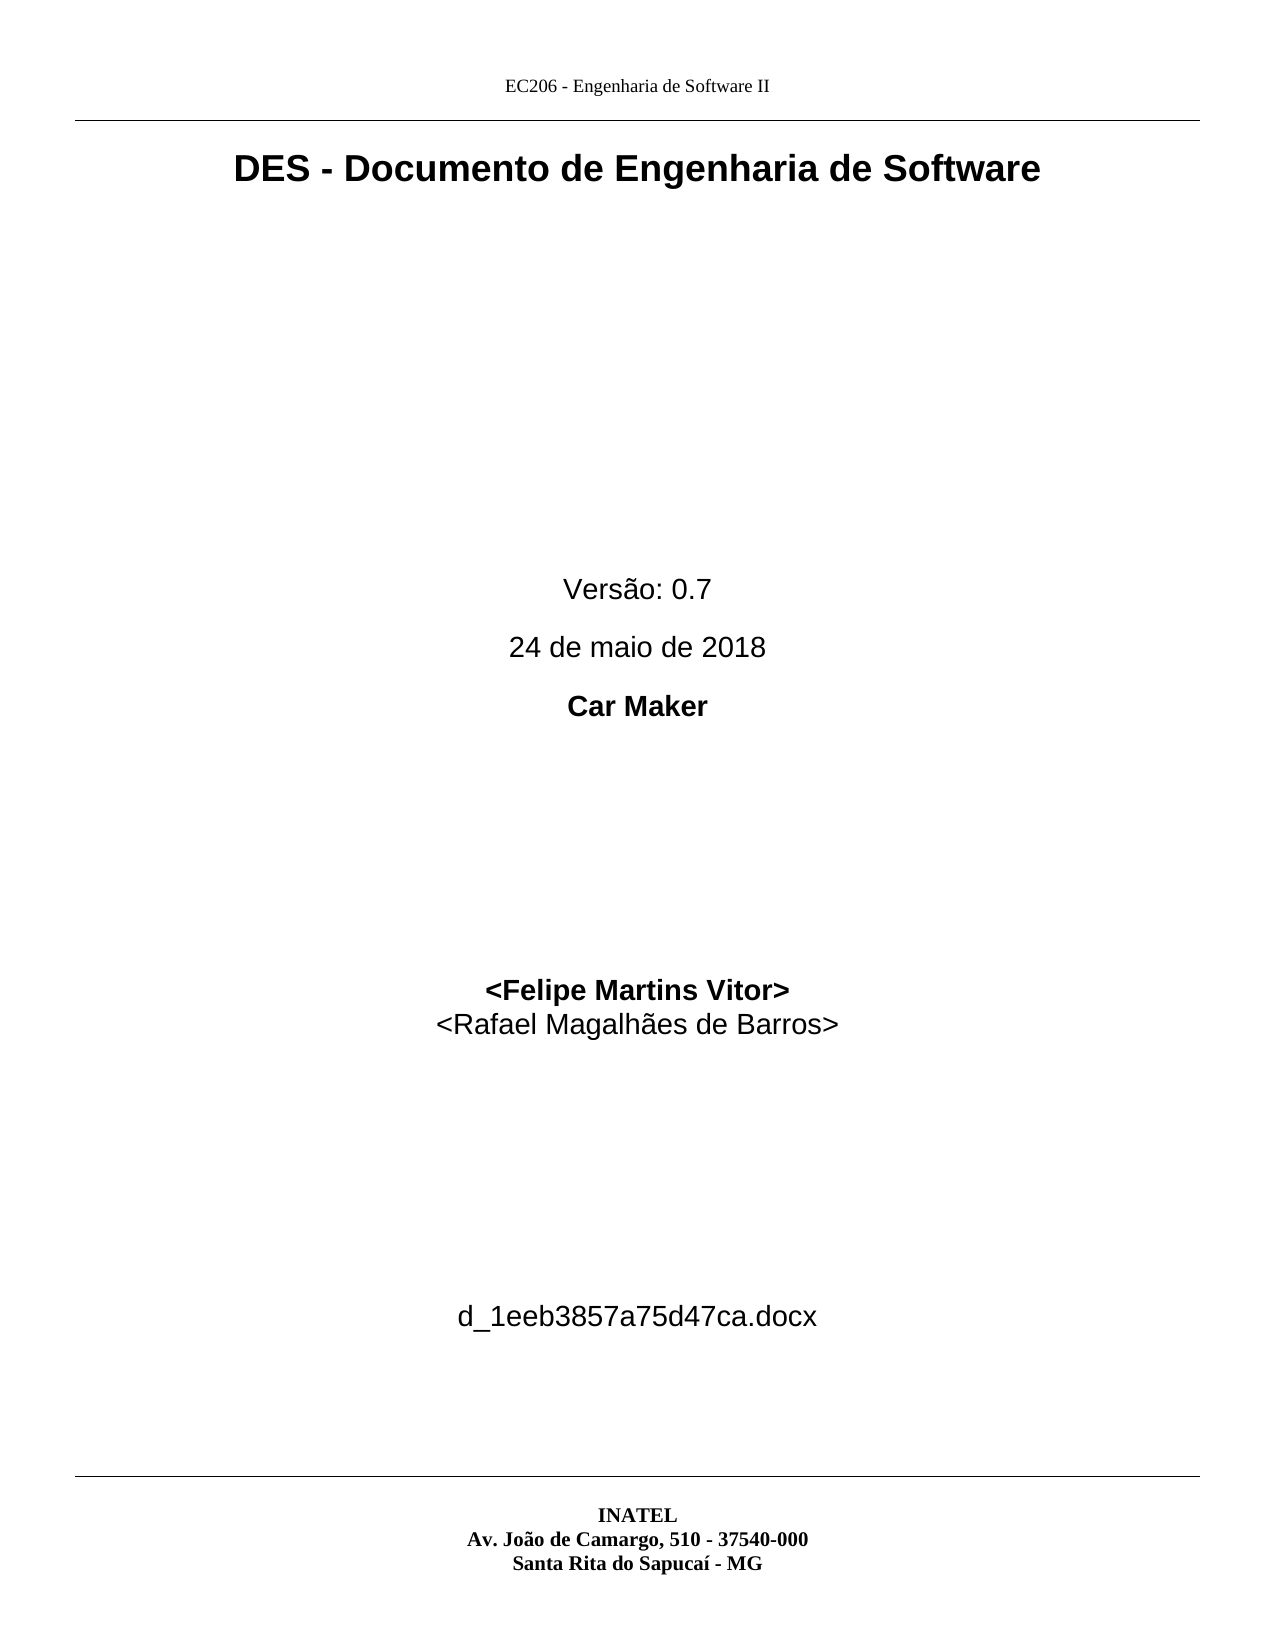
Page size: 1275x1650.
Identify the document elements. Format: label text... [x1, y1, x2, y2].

title Versão: 0.7 [75, 572, 1200, 605]
title <Felipe Martins Vitor> [75, 973, 1200, 1007]
title EC206 - AulaLab 13 - Documento Engenharia de Software.docx [75, 1299, 1200, 1333]
title Car Maker [75, 689, 1200, 722]
text DES - Documento de Engenharia de Software [75, 146, 1200, 189]
title <Rafael Magalhães de Barros> [75, 1007, 1200, 1040]
title 24 de maio de 2018 [75, 630, 1200, 664]
